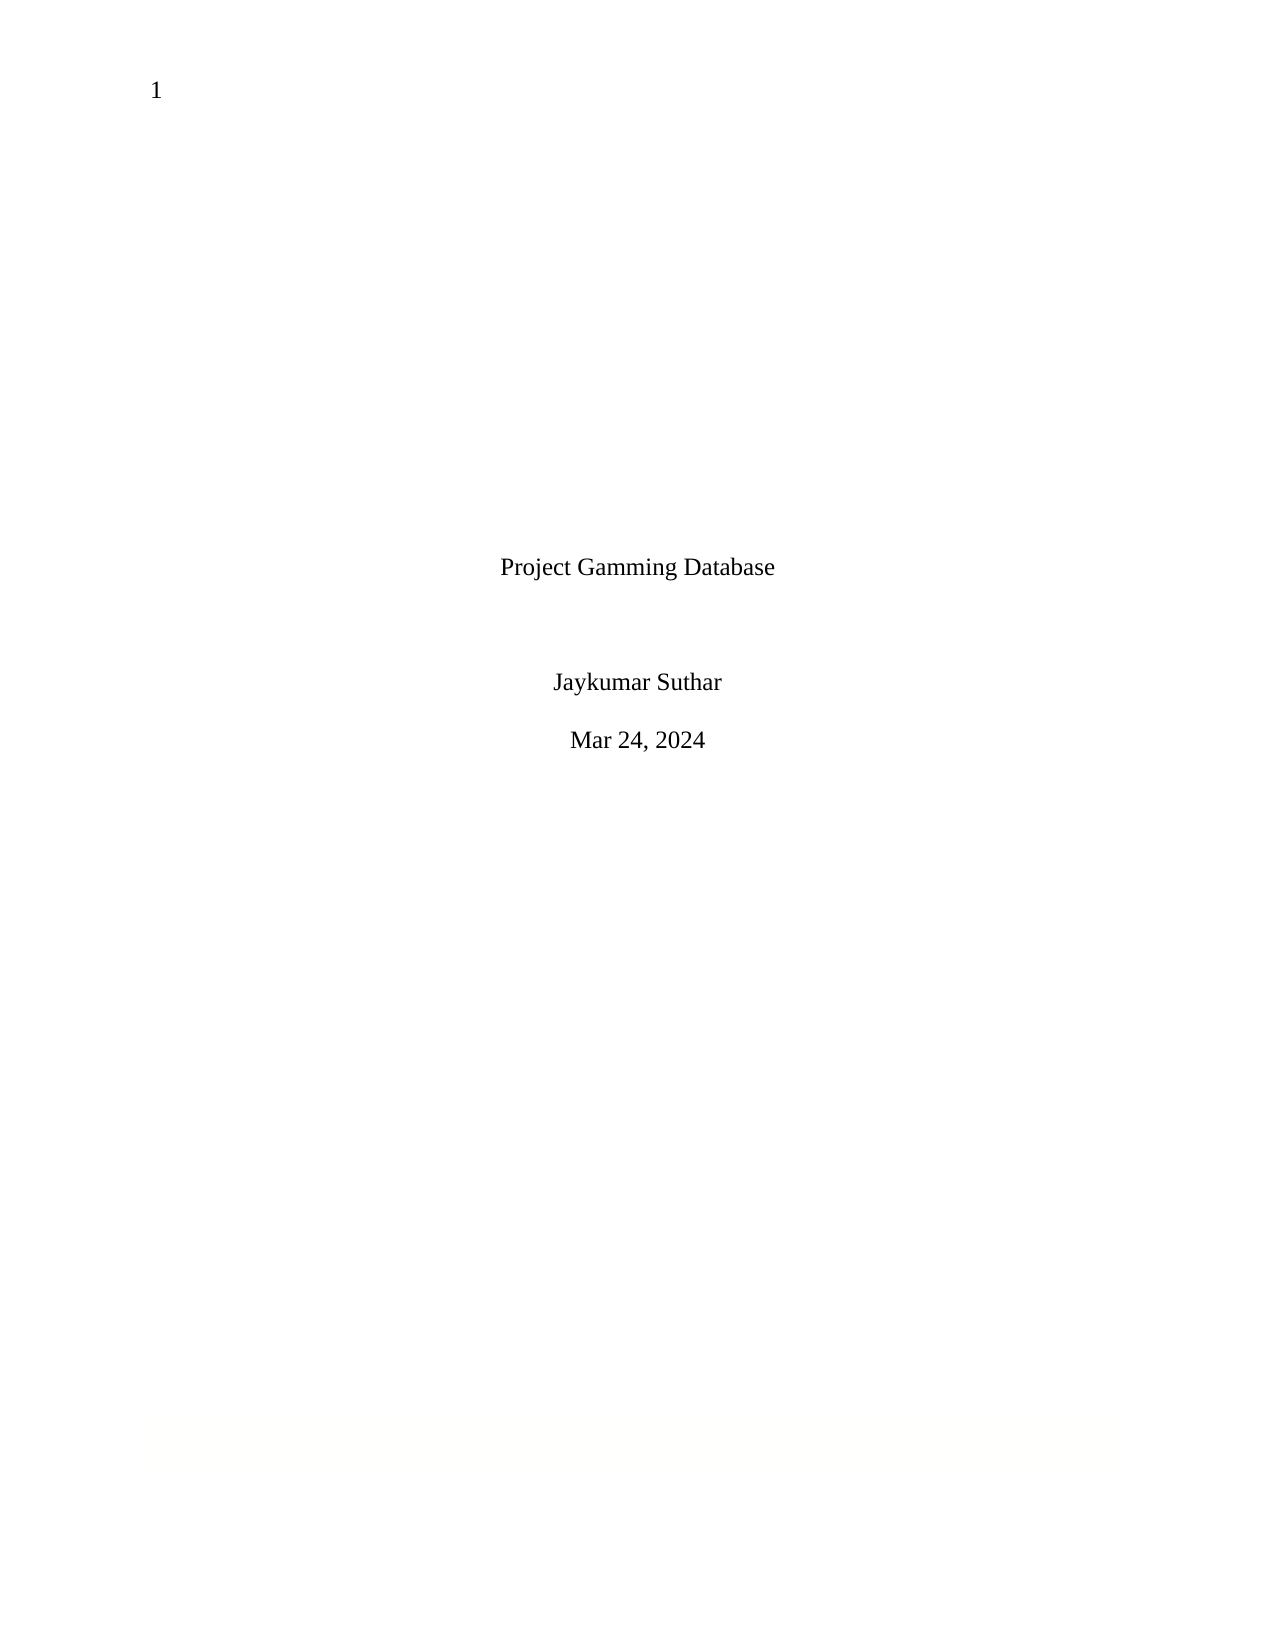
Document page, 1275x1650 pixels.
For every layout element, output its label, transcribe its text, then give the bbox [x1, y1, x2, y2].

text Jaykumar Suthar [150, 667, 1125, 696]
text Mar 24, 2024 [150, 725, 1125, 754]
text Project Gamming Database [150, 552, 1125, 581]
